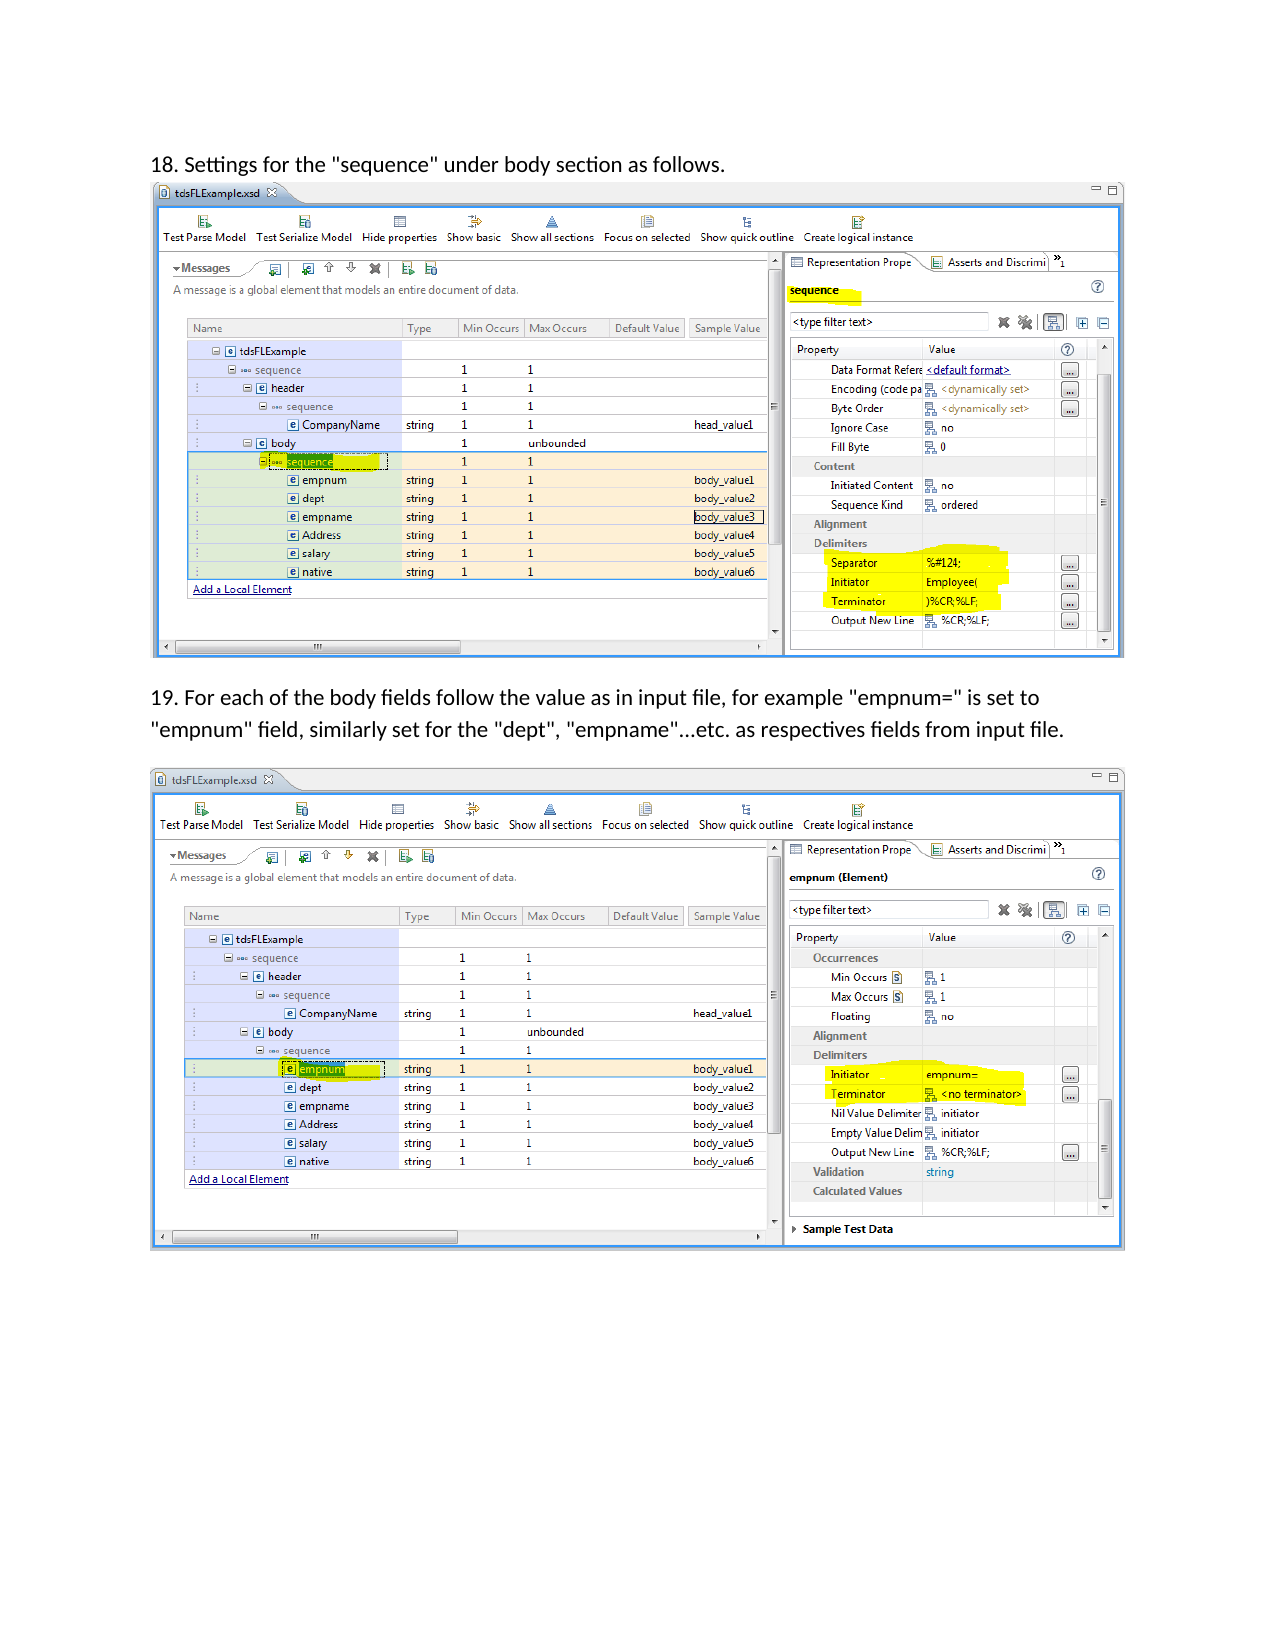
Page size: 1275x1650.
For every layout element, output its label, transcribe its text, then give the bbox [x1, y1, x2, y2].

text 18. Settings for the "sequence" under body section as follows. [150, 150, 1125, 182]
picture [150, 182, 1125, 658]
text 19. For each of the body fields follow the value as in input file, for example "empnum=" is set to "empnum" field, similarly set for the "dept", "empname"...etc. as respectives fields from input file. [150, 683, 1125, 743]
picture [150, 767, 1125, 1251]
